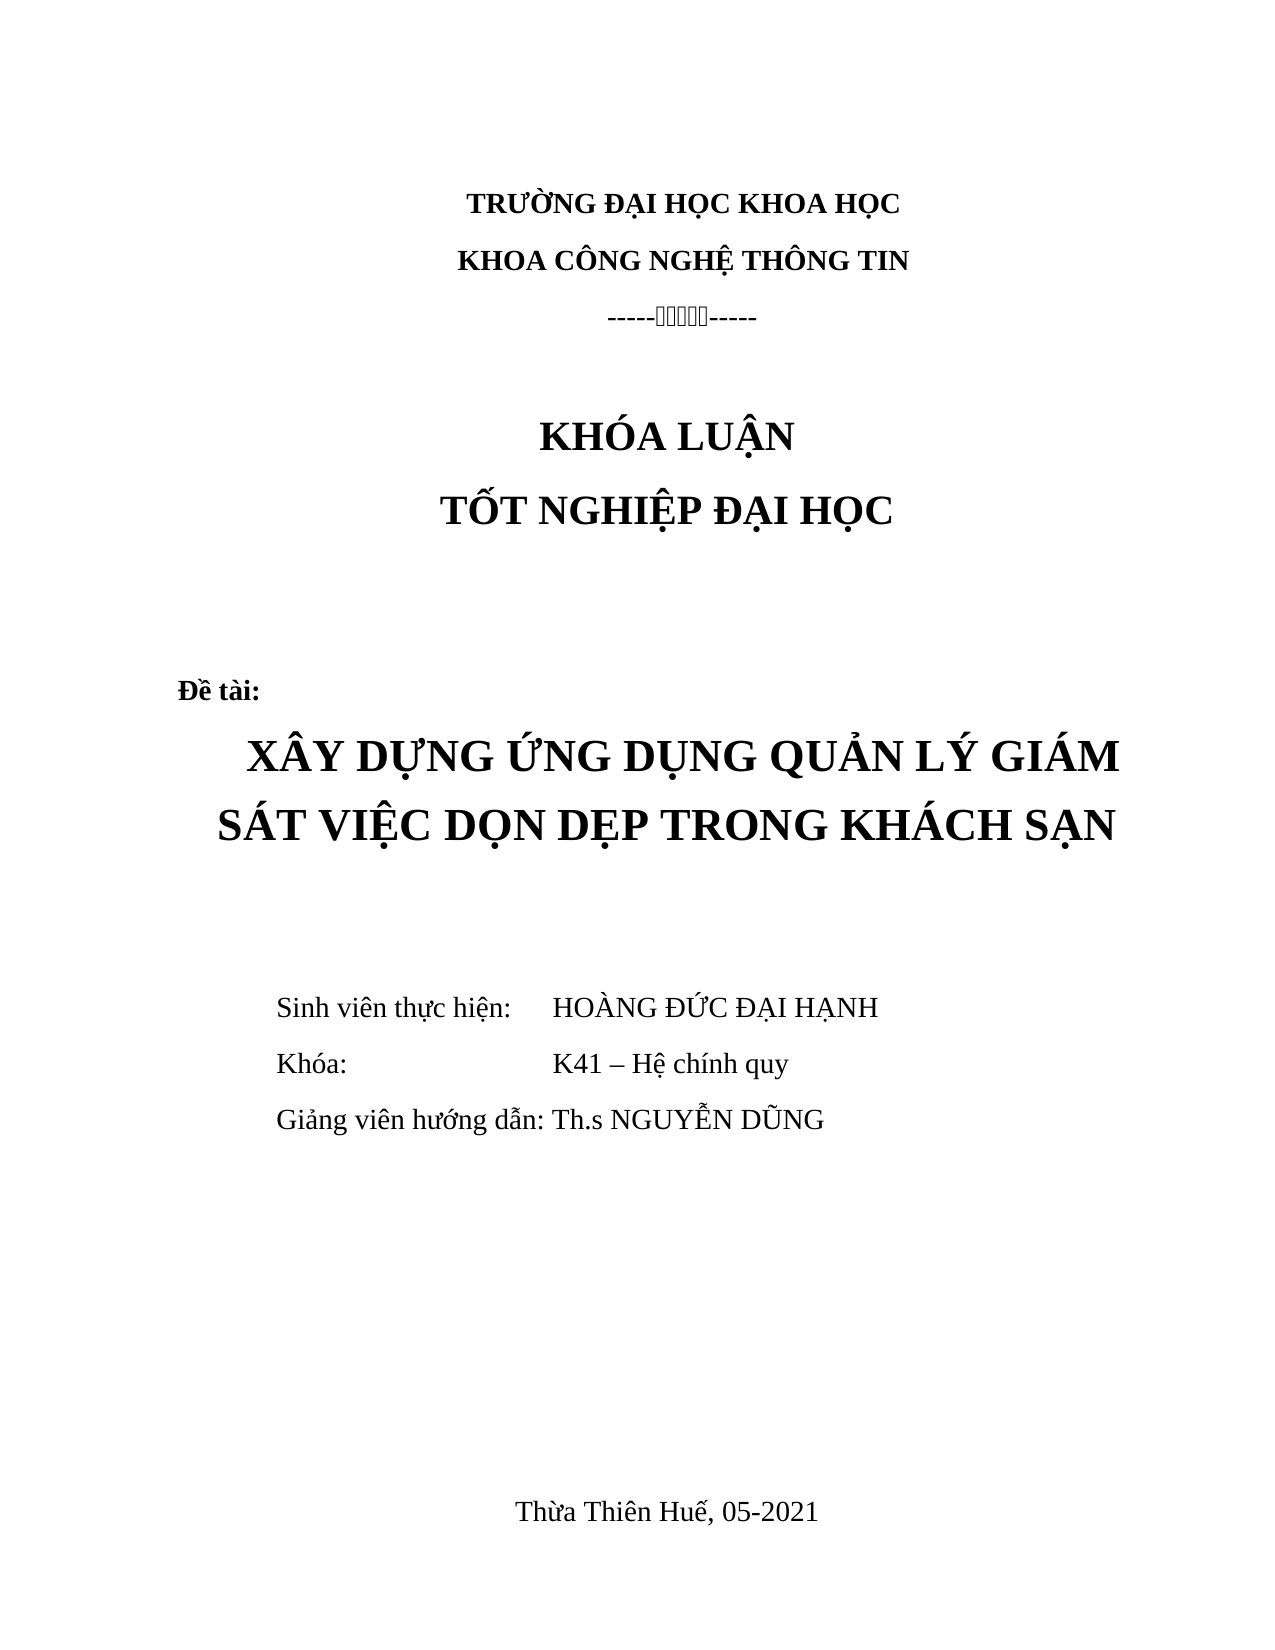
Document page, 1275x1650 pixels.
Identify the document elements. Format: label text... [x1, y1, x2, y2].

text Khóa: K41 – Hệ chính quy [177, 1046, 1157, 1080]
text TRƯỜNG ĐẠI HỌC KHOA HỌC [177, 187, 1157, 220]
text Đề tài: [177, 673, 1157, 706]
text ---------- [201, 299, 1130, 332]
text Thừa Thiên Huế, 05-2021 [177, 1494, 1157, 1528]
text KHÓA LUẬN [177, 411, 1157, 459]
text Sinh viên thực hiện: HOÀNG ĐỨC ĐẠI HẠNH [177, 990, 1157, 1024]
text Giảng viên hướng dẫn: Th.s NGUYỄN DŨNG [177, 1102, 1157, 1136]
text XÂY DỰNG ỨNG DỤNG QUẢN LÝ GIÁM SÁT VIỆC DỌN DẸP TRONG KHÁCH SẠN [177, 729, 1157, 850]
text TỐT NGHIỆP ĐẠI HỌC [177, 486, 1157, 534]
text KHOA CÔNG NGHỆ THÔNG TIN [177, 243, 1157, 276]
